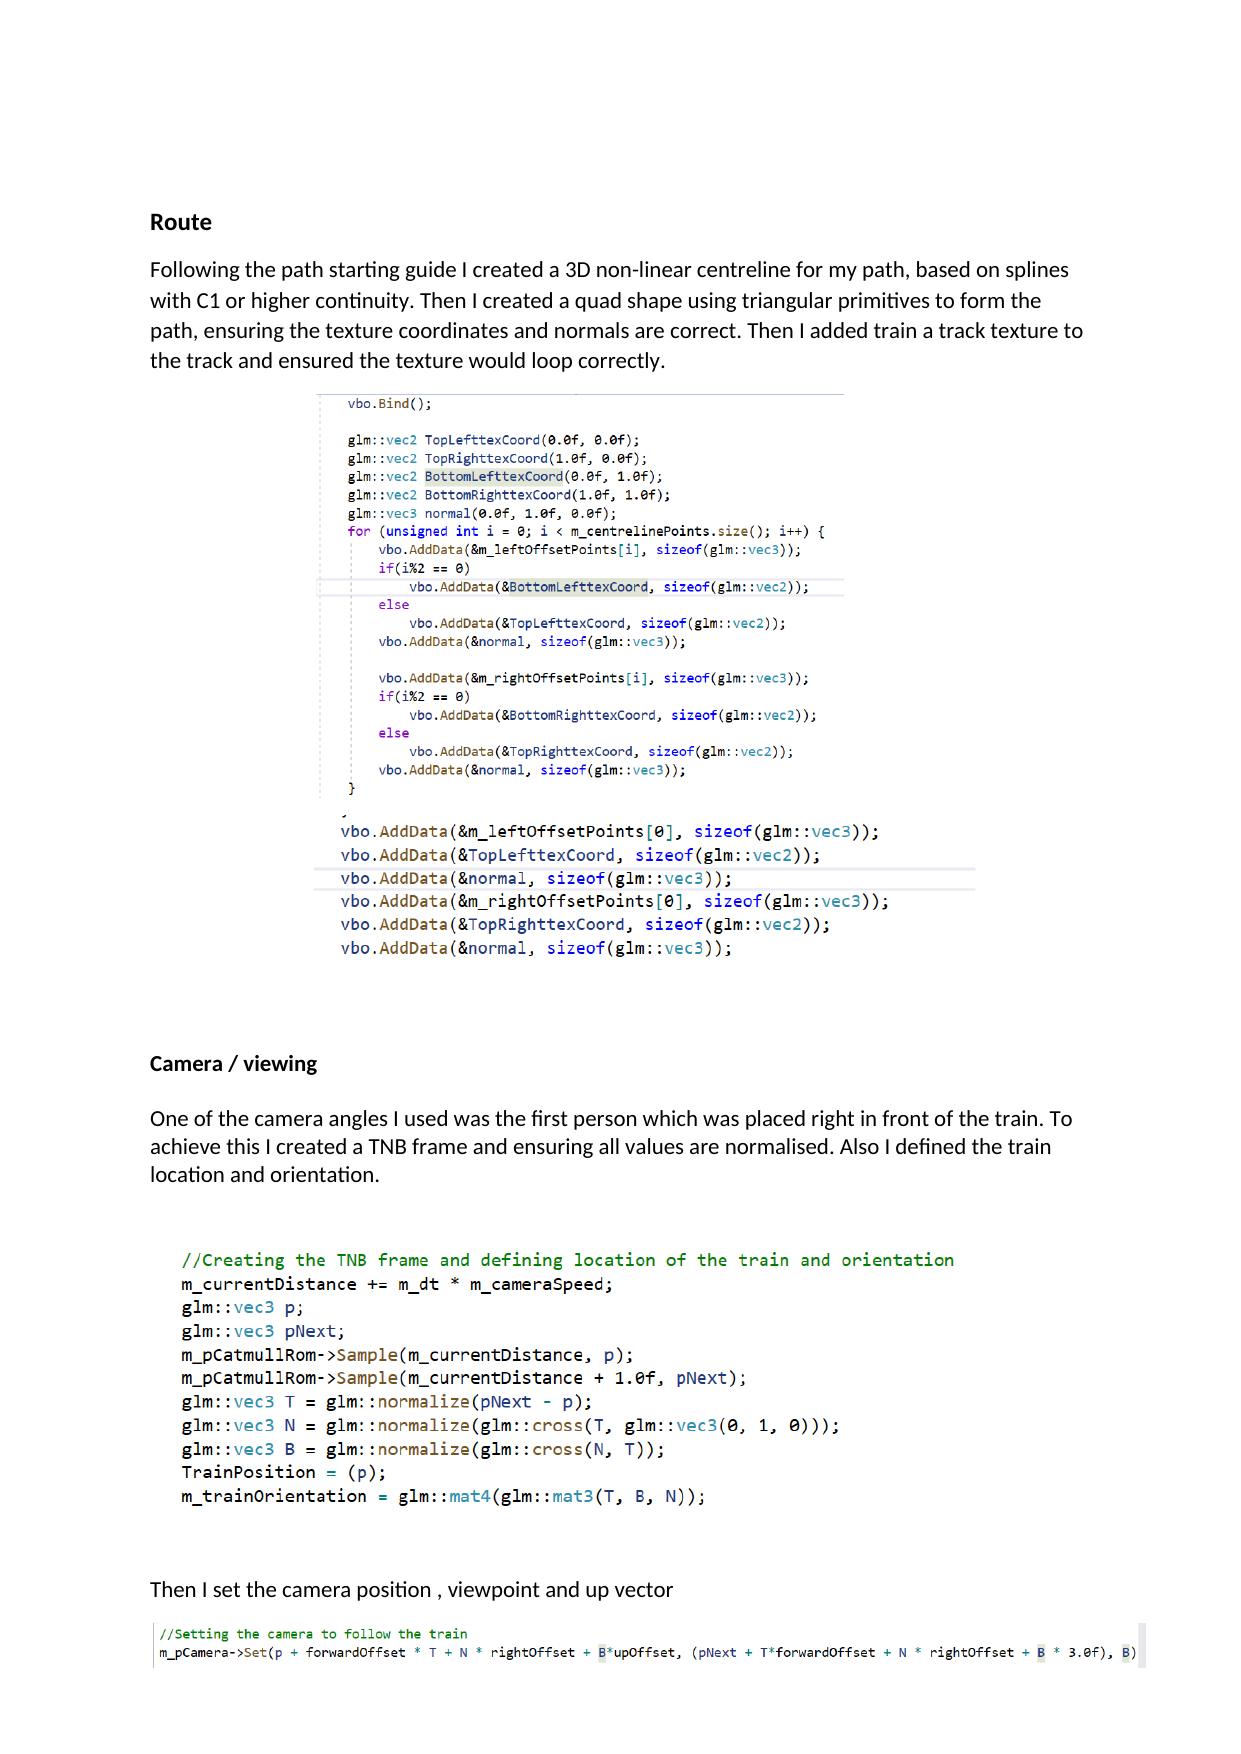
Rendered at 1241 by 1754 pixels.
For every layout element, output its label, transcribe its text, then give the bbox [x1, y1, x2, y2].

text Then I set the camera position , viewpoint and up vector [150, 1332, 1090, 1360]
picture [173, 1003, 973, 1271]
text Camera / viewing [150, 806, 1090, 834]
picture [150, 1380, 1146, 1425]
picture [316, 151, 845, 555]
text One of the camera angles I used was the first person which was placed right in front of the train. To achieve this I created a TNB frame and ensuring all values are normalised. Also I defined the train location and orientation. [150, 861, 1090, 945]
text If the user were to press the ‘ 3’ key the camera would change to the top view. As I defined the forward, right and up offset globally I would change them accordingly, when the keys ‘2’ or ‘3’ are pressed. [150, 1472, 1090, 1556]
picture [313, 572, 976, 721]
